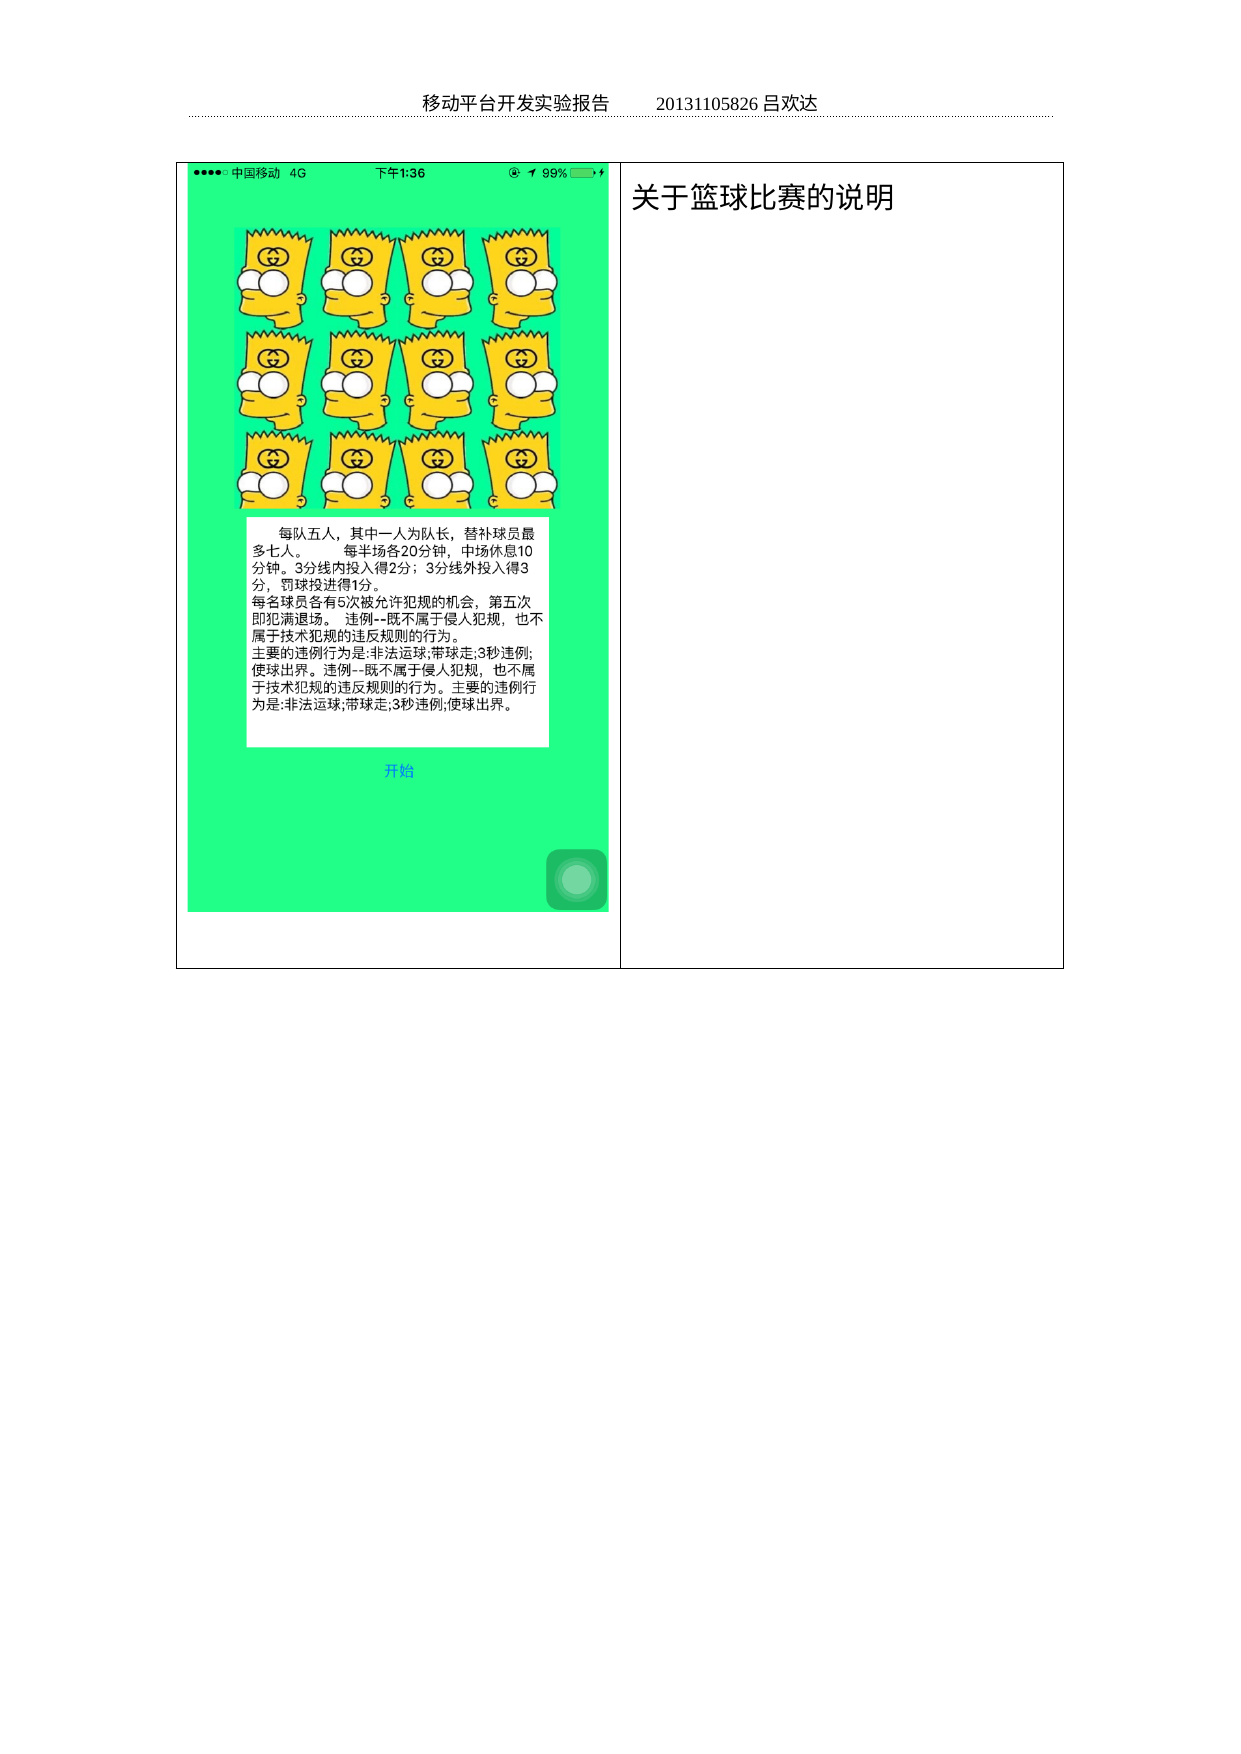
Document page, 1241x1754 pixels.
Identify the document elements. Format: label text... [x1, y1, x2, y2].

picture [187, 163, 609, 912]
table_cell [177, 163, 620, 968]
table_cell 关于篮球比赛的说明 [621, 163, 1063, 968]
